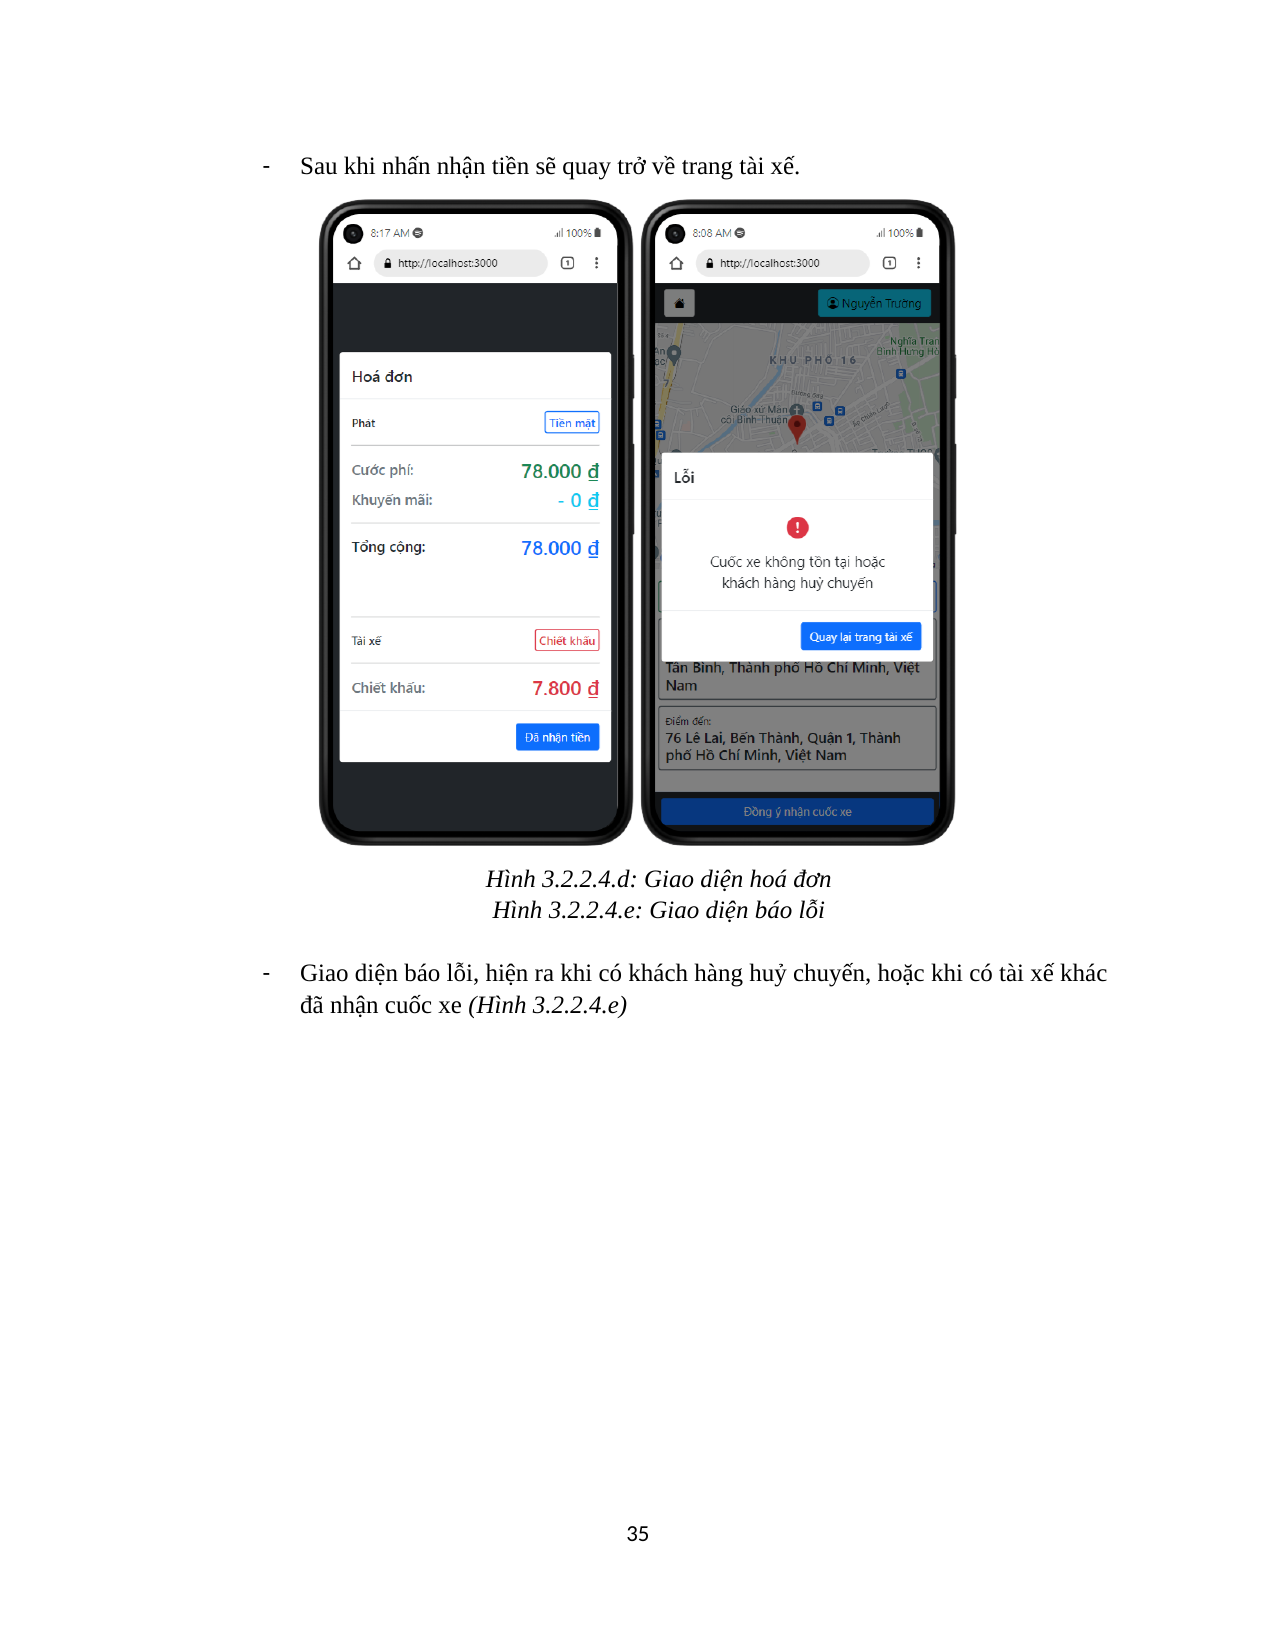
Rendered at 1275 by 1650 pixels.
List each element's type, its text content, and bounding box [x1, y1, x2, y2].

text Hình 3.2.2.4.d: Giao diện hoá đơn [150, 864, 1125, 893]
list Giao diện báo lỗi, hiện ra khi có khách hàng huỷ chuyến, hoặc khi có tài xế khác đã nhận cuốc xe (Hình 3.2.2.4.e) [262, 957, 1125, 1019]
list Sau khi nhấn nhận tiền sẽ quay trở về trang tài xế. [262, 150, 1125, 181]
picture [318, 199, 635, 846]
text Hình 3.2.2.4.e: Giao diện báo lỗi [150, 895, 1125, 924]
picture [640, 199, 957, 846]
